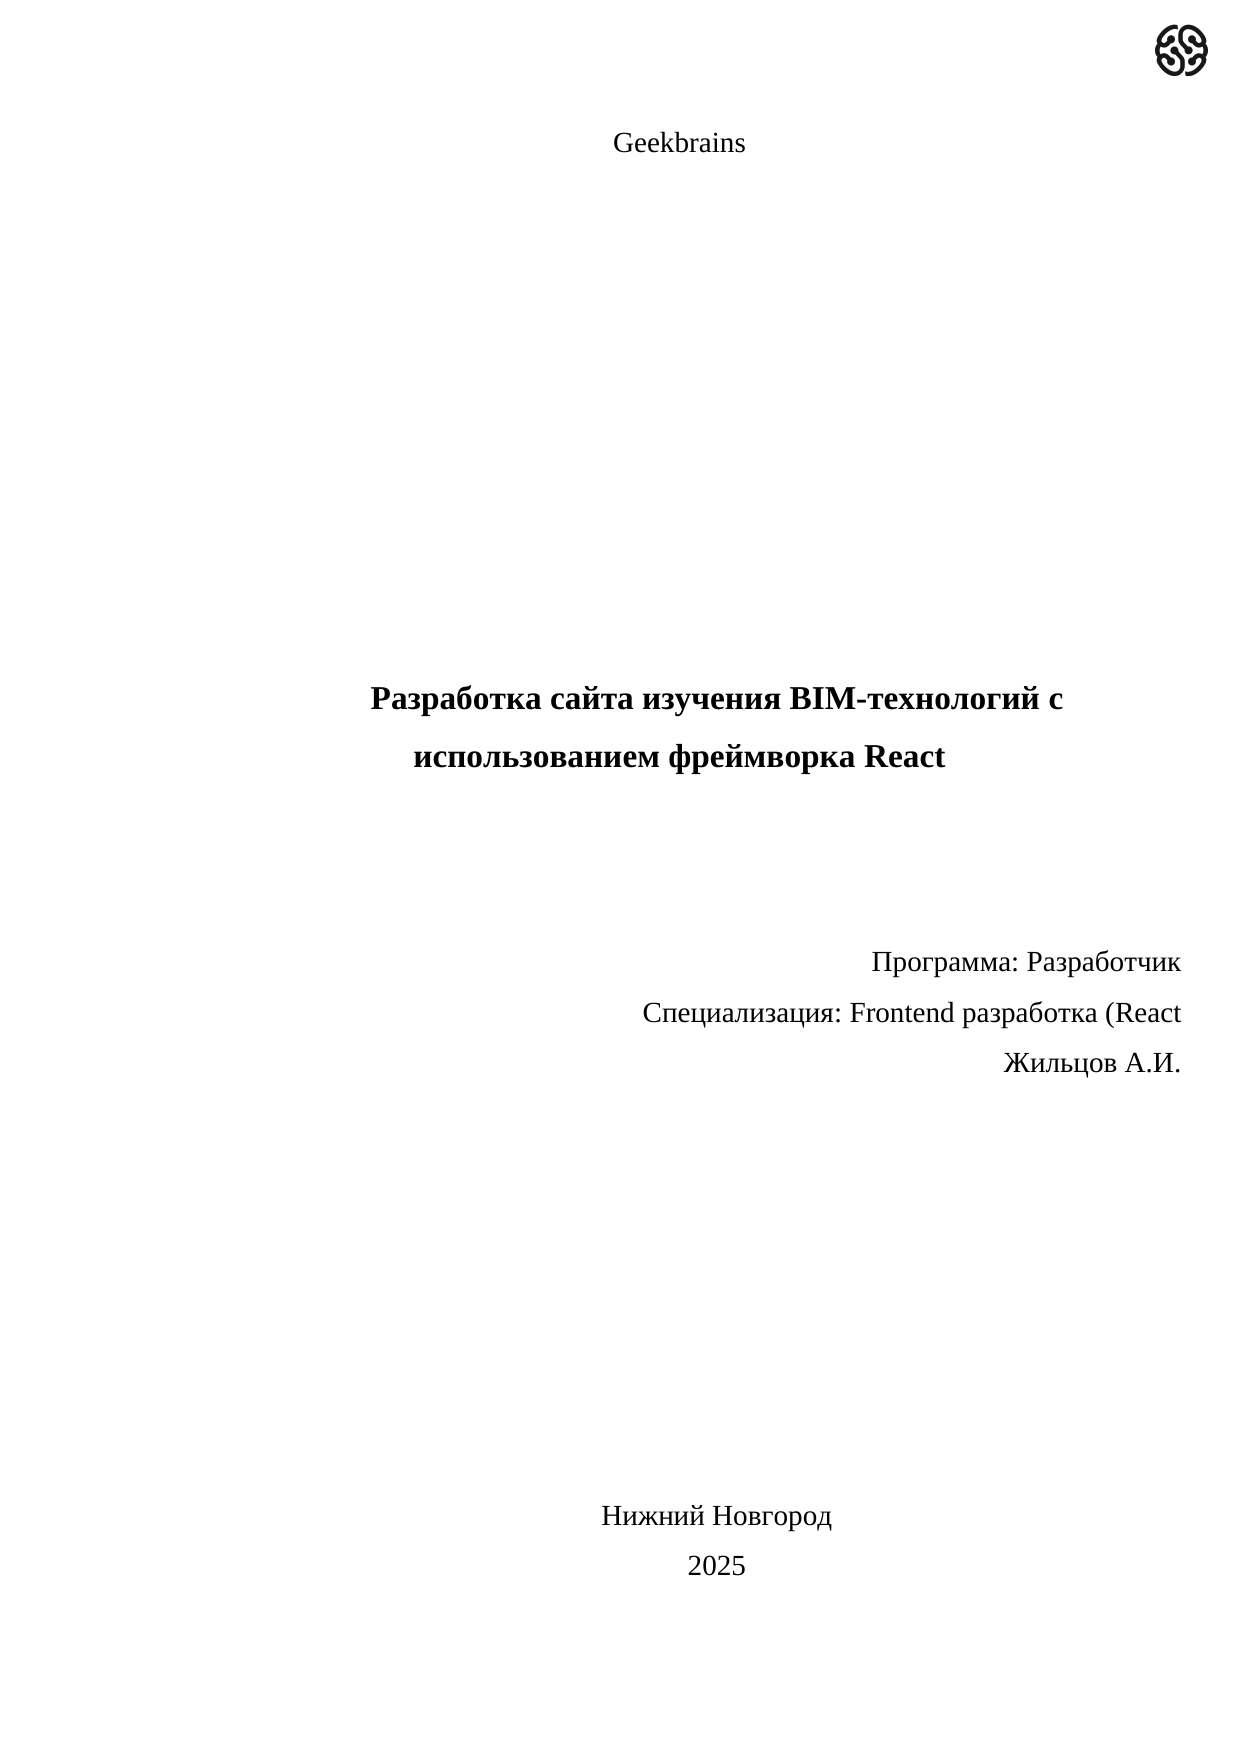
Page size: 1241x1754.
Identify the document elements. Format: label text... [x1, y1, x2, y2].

text Geekbrains [177, 125, 1181, 159]
text Нижний Новгород [177, 1498, 1181, 1532]
text 2025 [177, 1548, 1181, 1582]
picture [1155, 24, 1208, 77]
text Специализация: Frontend разработка (React [177, 995, 1181, 1028]
text Жильцов А.И. [177, 1045, 1181, 1079]
text Разработка сайта изучения BIM-технологий с использованием фреймворка React [177, 679, 1181, 774]
text Программа: Разработчик [177, 944, 1181, 978]
